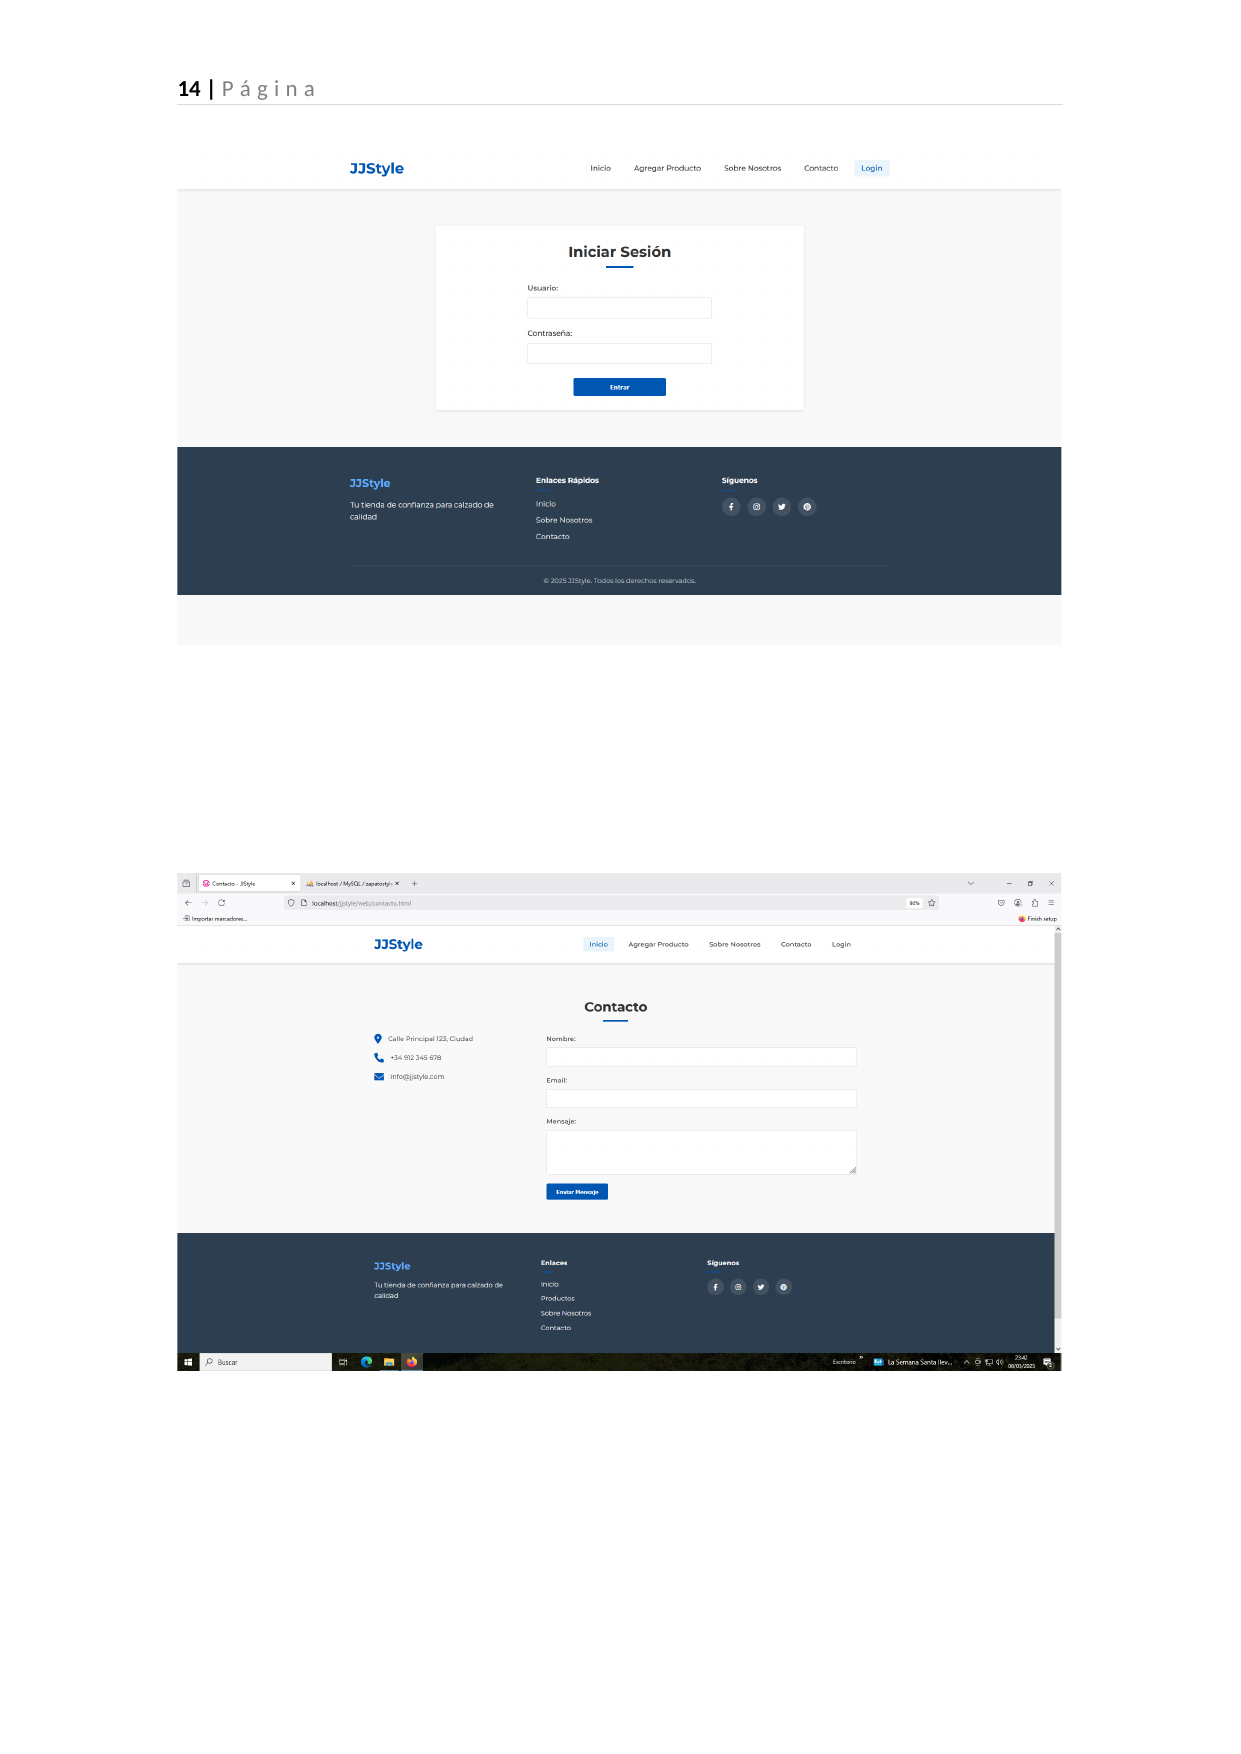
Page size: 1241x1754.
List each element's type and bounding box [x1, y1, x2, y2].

picture [177, 873, 1062, 1371]
picture [177, 147, 1062, 645]
